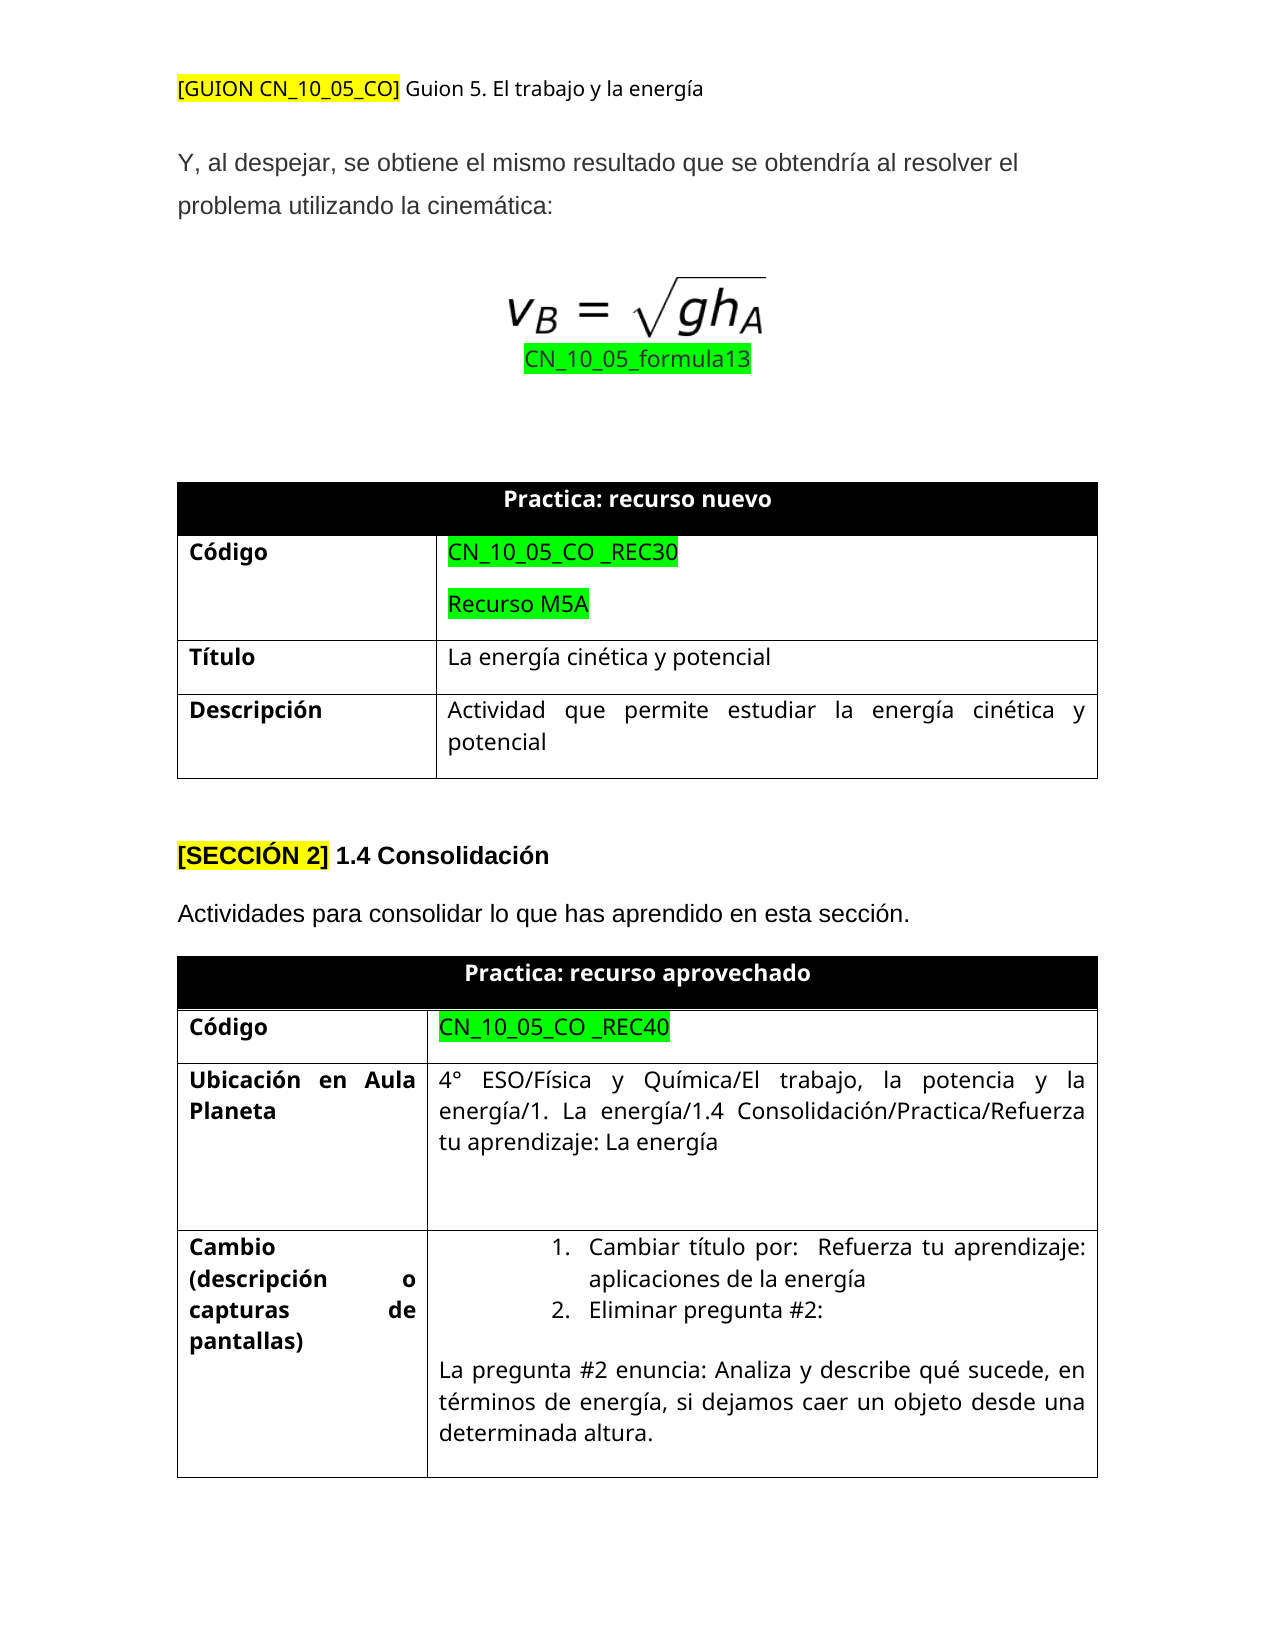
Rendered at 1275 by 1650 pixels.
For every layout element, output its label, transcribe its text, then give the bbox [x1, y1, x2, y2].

table_cell Código [178, 1011, 427, 1063]
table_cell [178, 1231, 427, 1477]
table_header Practica: recurso aprovechado [178, 958, 1097, 1009]
table_cell CN_10_05_CO _REC40 [428, 1011, 1097, 1063]
table_cell CN_10_05_CO _REC30 Recurso M5A [437, 536, 1097, 640]
text [SECCIÓN 2] 1.4 Consolidación [329, 841, 1098, 870]
table_cell 4° ESO/Física y Química/El trabajo, la potencia y la energía/1. La energía/1.4 Consolidación/Practica/Refuerza tu aprendizaje: La energía [428, 1064, 1097, 1230]
text CN_10_05_formula13 [177, 338, 1098, 374]
table_cell Ubicación en Aula Planeta [178, 1064, 427, 1230]
table_cell Código [178, 536, 436, 640]
table_header Practica: recurso nuevo [178, 483, 1097, 535]
picture [508, 277, 767, 339]
text Y, al despejar, se obtiene el mismo resultado que se obtendría al resolver el problema utilizando la cinemática: [177, 148, 1098, 219]
text Actividades para consolidar lo que has aprendido en esta sección. [177, 899, 1098, 928]
table_cell Actividad que permite estudiar la energía cinética y potencial [437, 695, 1097, 778]
table_cell Título [178, 641, 436, 693]
table_cell La energía cinética y potencial [437, 641, 1097, 693]
table_cell Descripción [178, 695, 436, 778]
